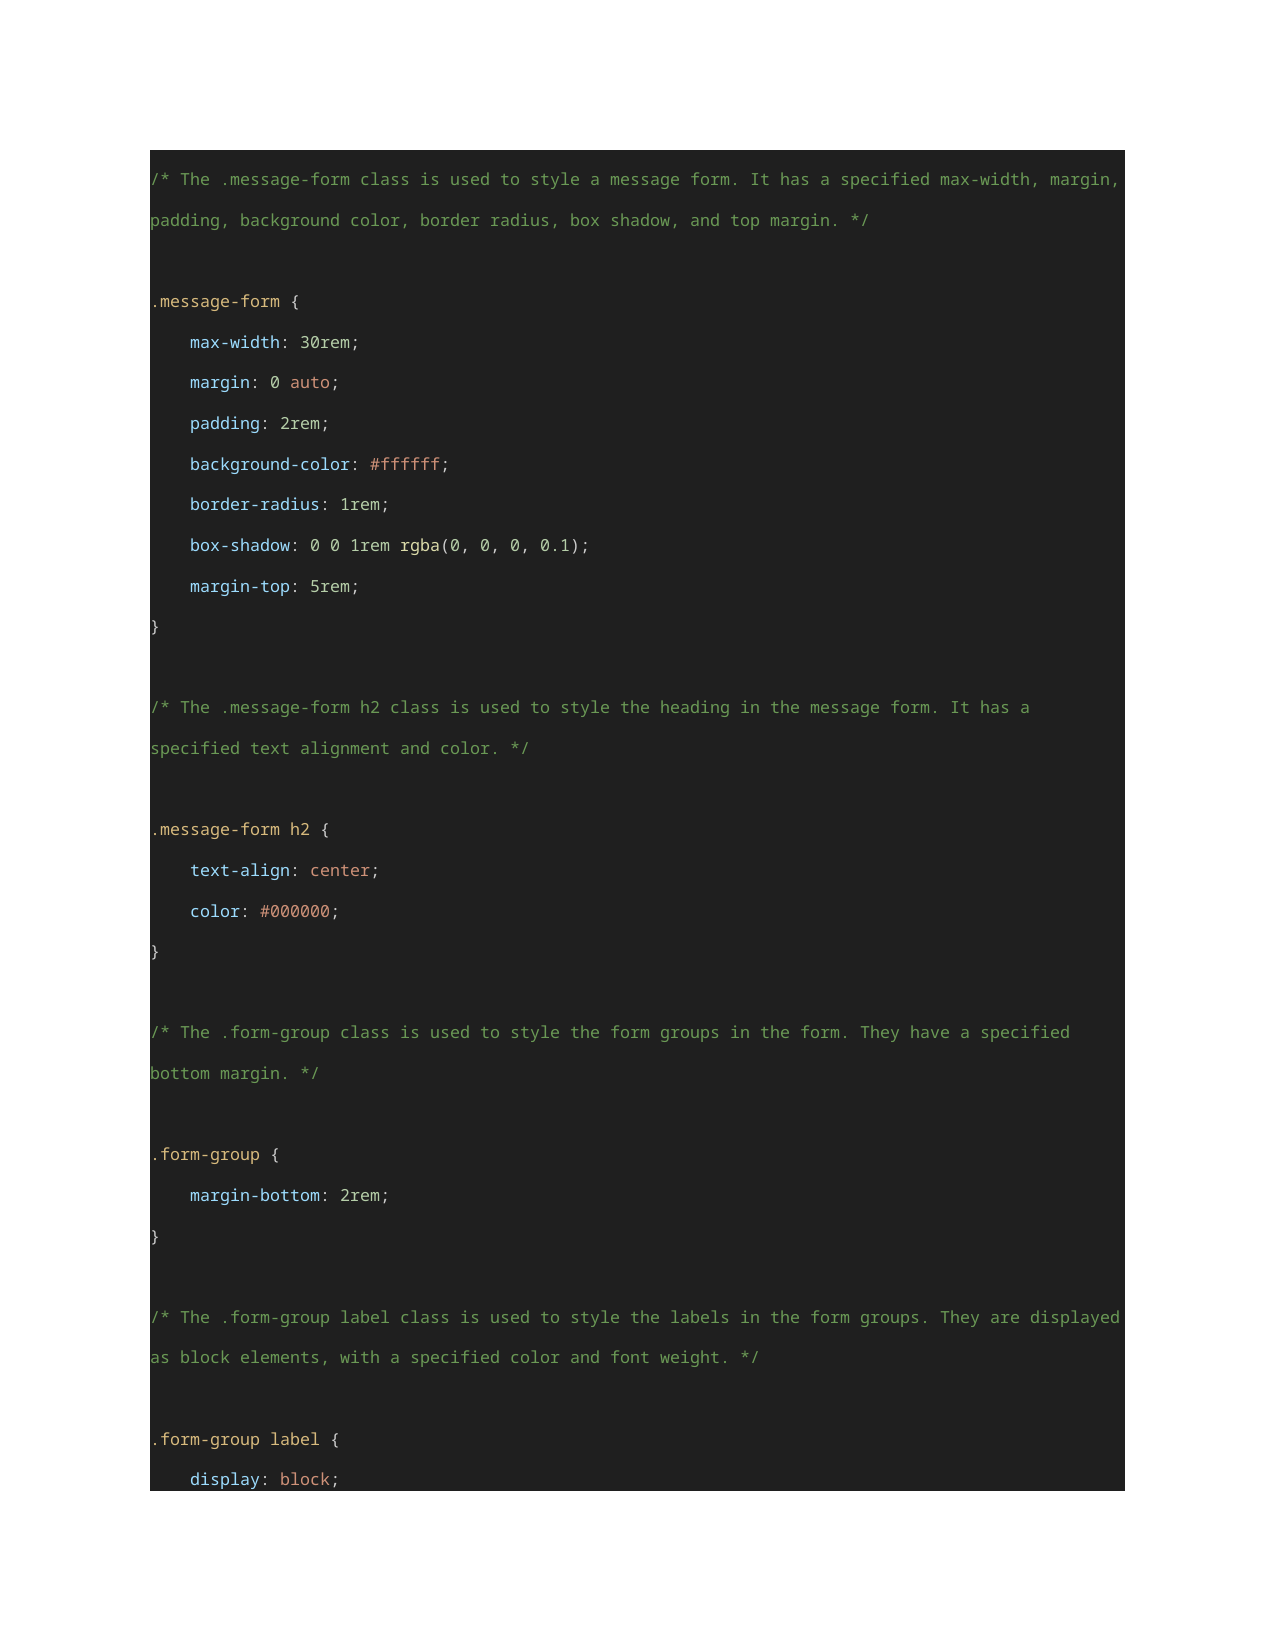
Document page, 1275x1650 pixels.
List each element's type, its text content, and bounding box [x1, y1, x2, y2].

text } [150, 597, 1125, 637]
text display: block; [150, 1450, 1125, 1491]
text margin: 0 auto; [150, 353, 1125, 394]
text /* The .message-form h2 class is used to style the heading in the message form. It has a specified text alignment and color. */ [150, 678, 1125, 759]
text .form-group label { [150, 1409, 1125, 1450]
text box-shadow: 0 0 1rem rgba(0, 0, 0, 0.1); [150, 516, 1125, 556]
text padding: 2rem; [150, 394, 1125, 434]
text margin-bottom: 2rem; [150, 1166, 1125, 1206]
text text-align: center; [150, 841, 1125, 881]
text .message-form h2 { [150, 800, 1125, 841]
text /* The .form-group label class is used to style the labels in the form groups. They are displayed as block elements, with a specified color and font weight. */ [150, 1287, 1125, 1369]
text border-radius: 1rem; [150, 475, 1125, 516]
text .form-group { [150, 1125, 1125, 1166]
text .message-form { [150, 272, 1125, 312]
text margin-top: 5rem; [150, 556, 1125, 597]
text /* The .form-group class is used to style the form groups in the form. They have a specified bottom margin. */ [150, 1003, 1125, 1084]
text color: #000000; [150, 881, 1125, 922]
text background-color: #ffffff; [150, 434, 1125, 475]
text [150, 150, 1125, 231]
text } [150, 922, 1125, 962]
text max-width: 30rem; [150, 312, 1125, 353]
text } [150, 1206, 1125, 1247]
